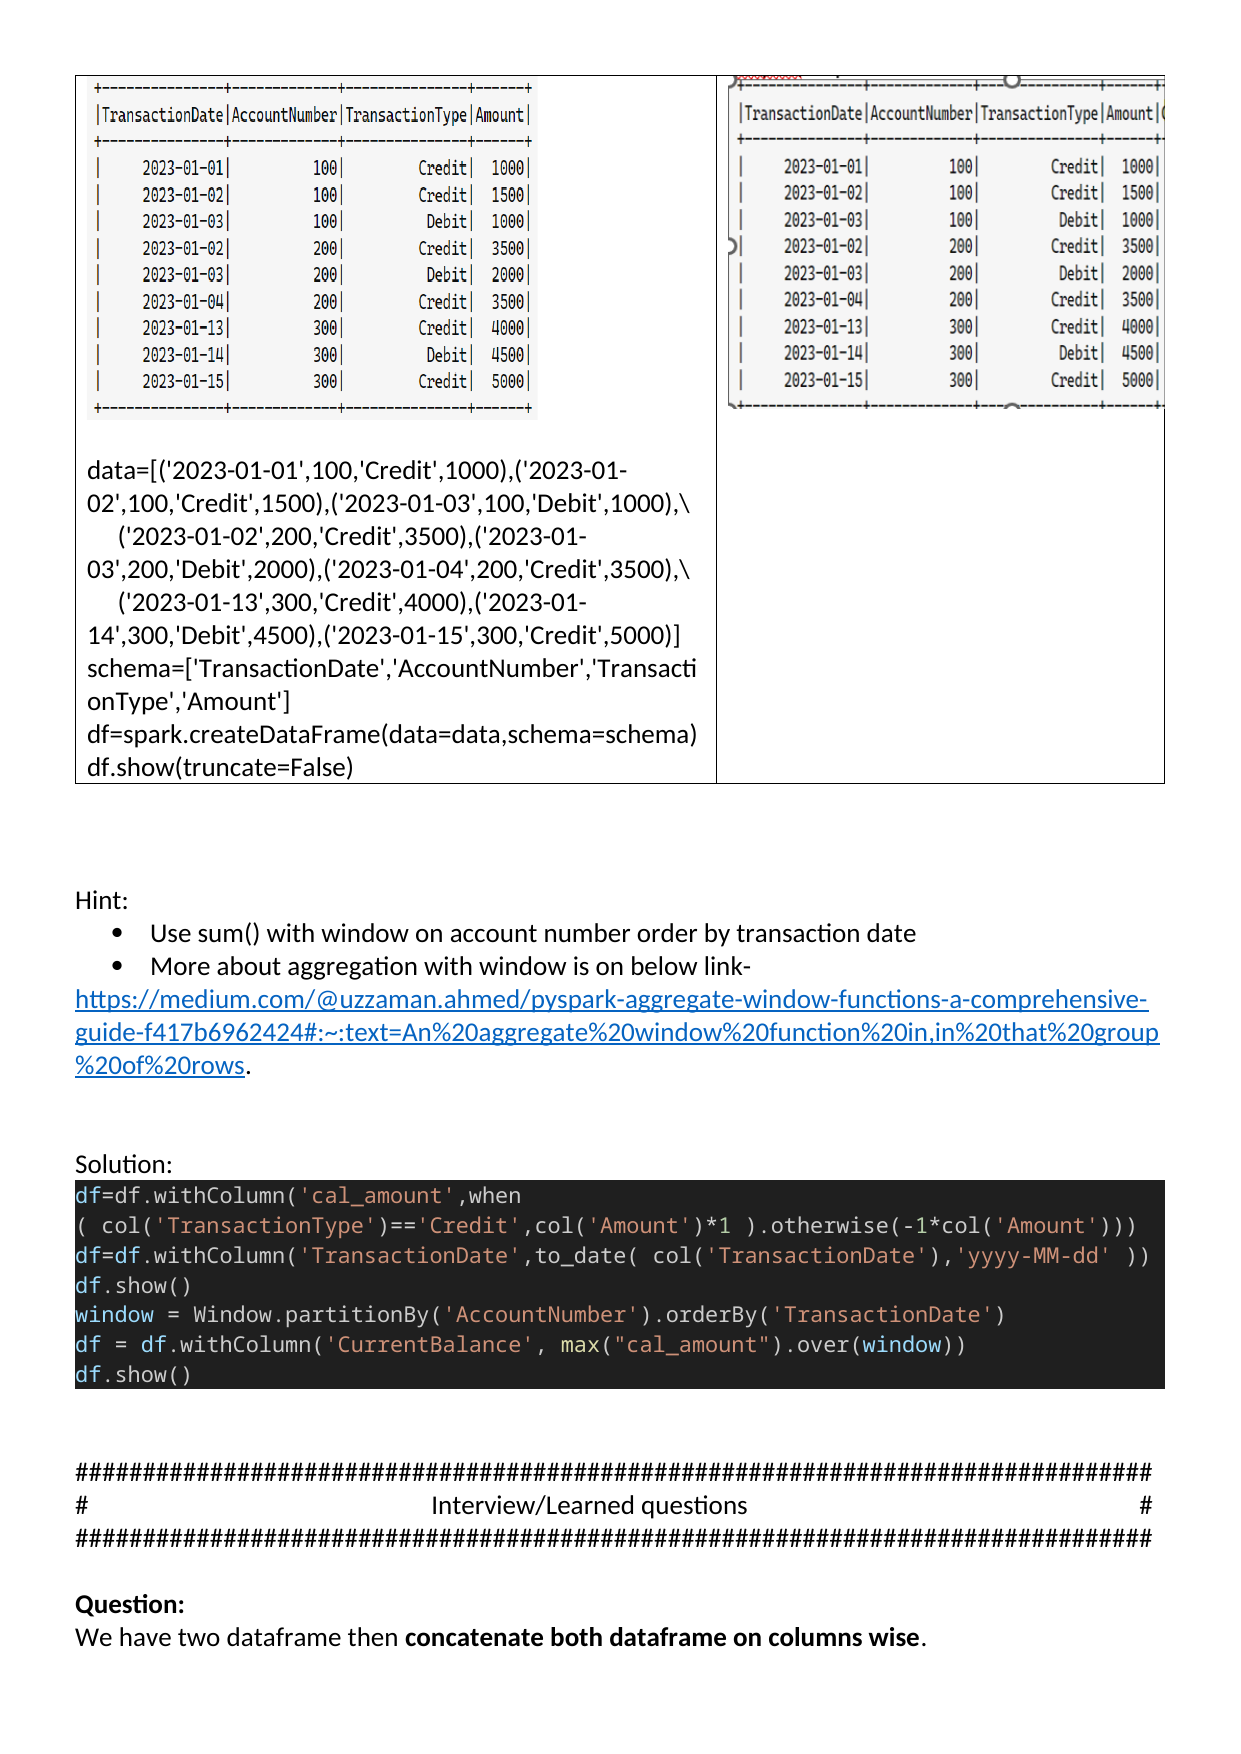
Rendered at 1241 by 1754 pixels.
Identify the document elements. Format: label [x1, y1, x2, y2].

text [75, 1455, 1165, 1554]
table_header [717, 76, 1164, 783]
picture [86, 76, 538, 420]
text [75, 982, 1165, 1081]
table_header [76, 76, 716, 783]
picture [728, 76, 1165, 409]
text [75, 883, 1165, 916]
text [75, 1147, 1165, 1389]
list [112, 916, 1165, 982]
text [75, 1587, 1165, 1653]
